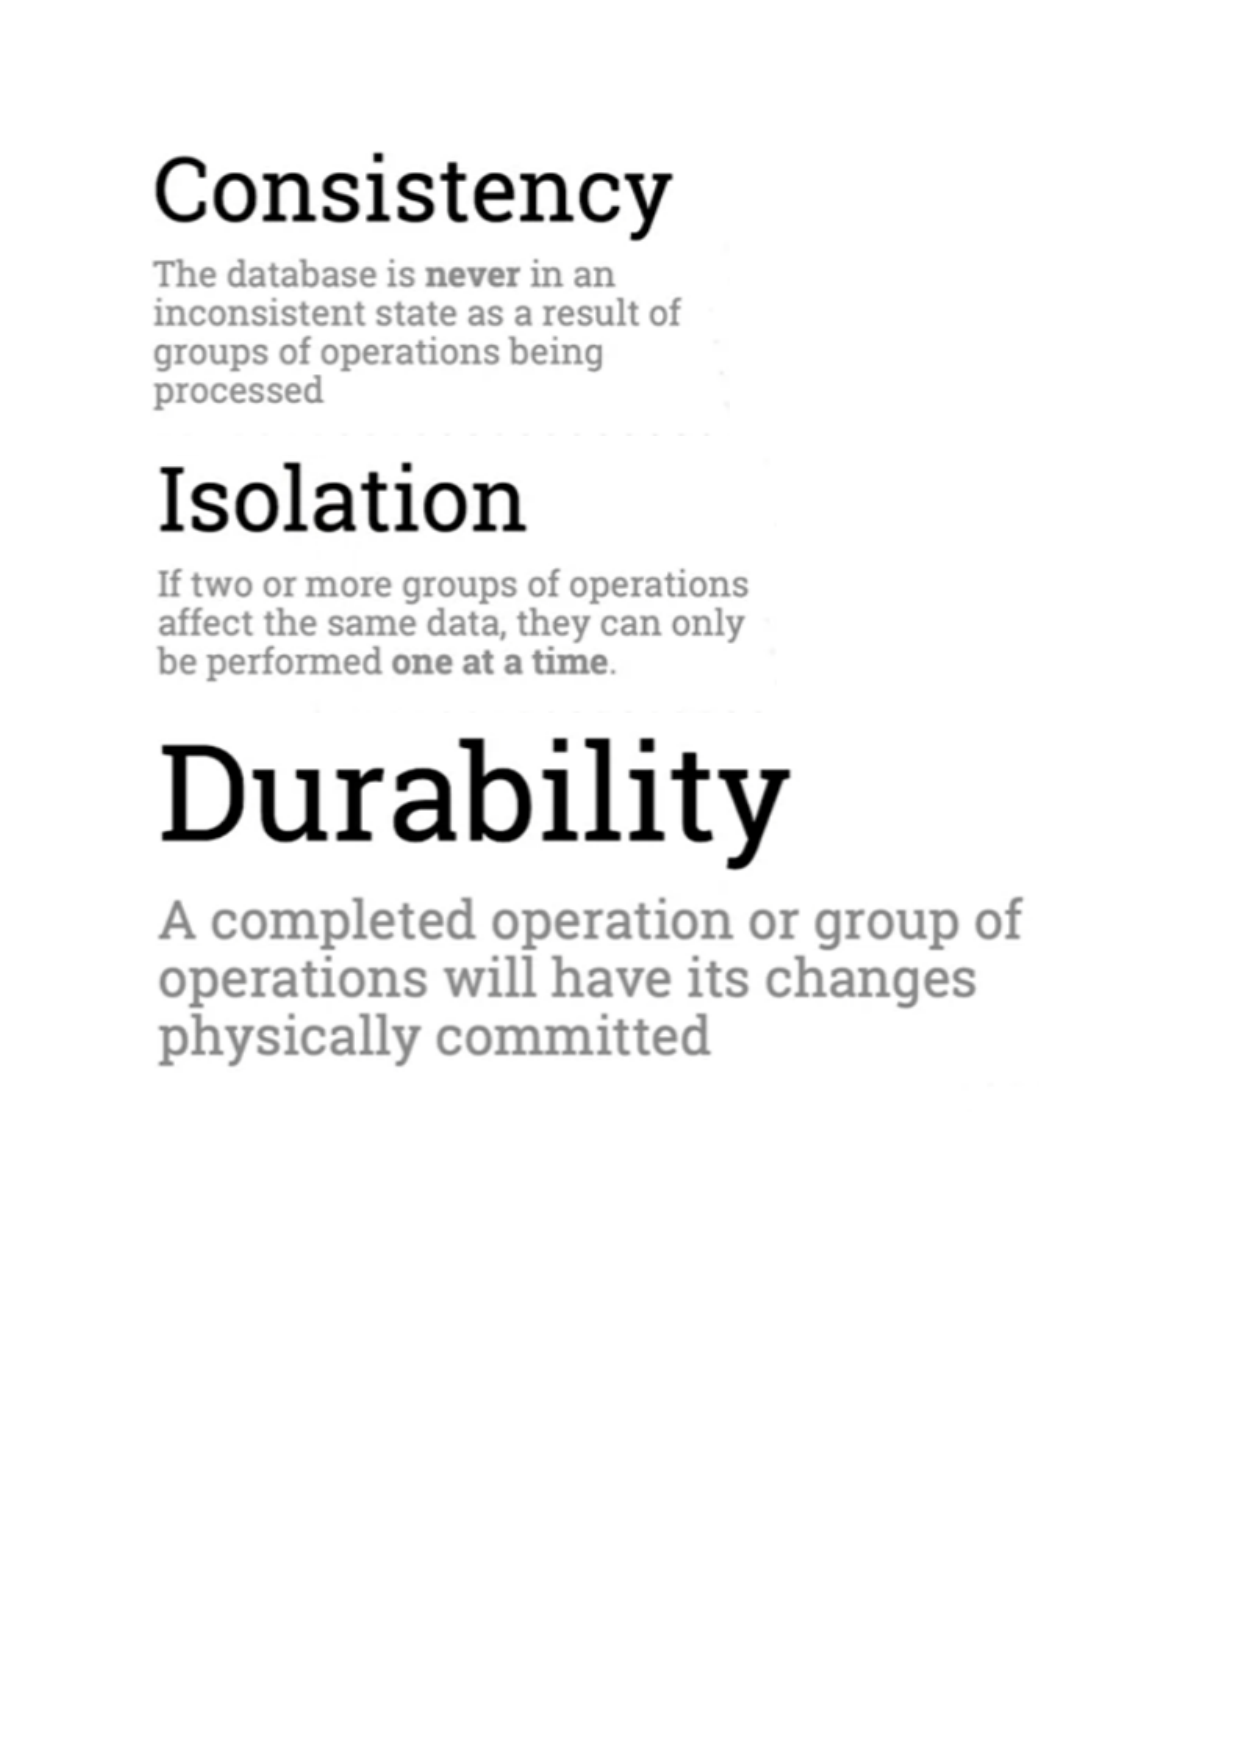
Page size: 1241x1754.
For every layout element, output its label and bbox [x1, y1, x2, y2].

picture [150, 455, 777, 713]
picture [150, 150, 730, 436]
picture [150, 731, 1040, 1112]
